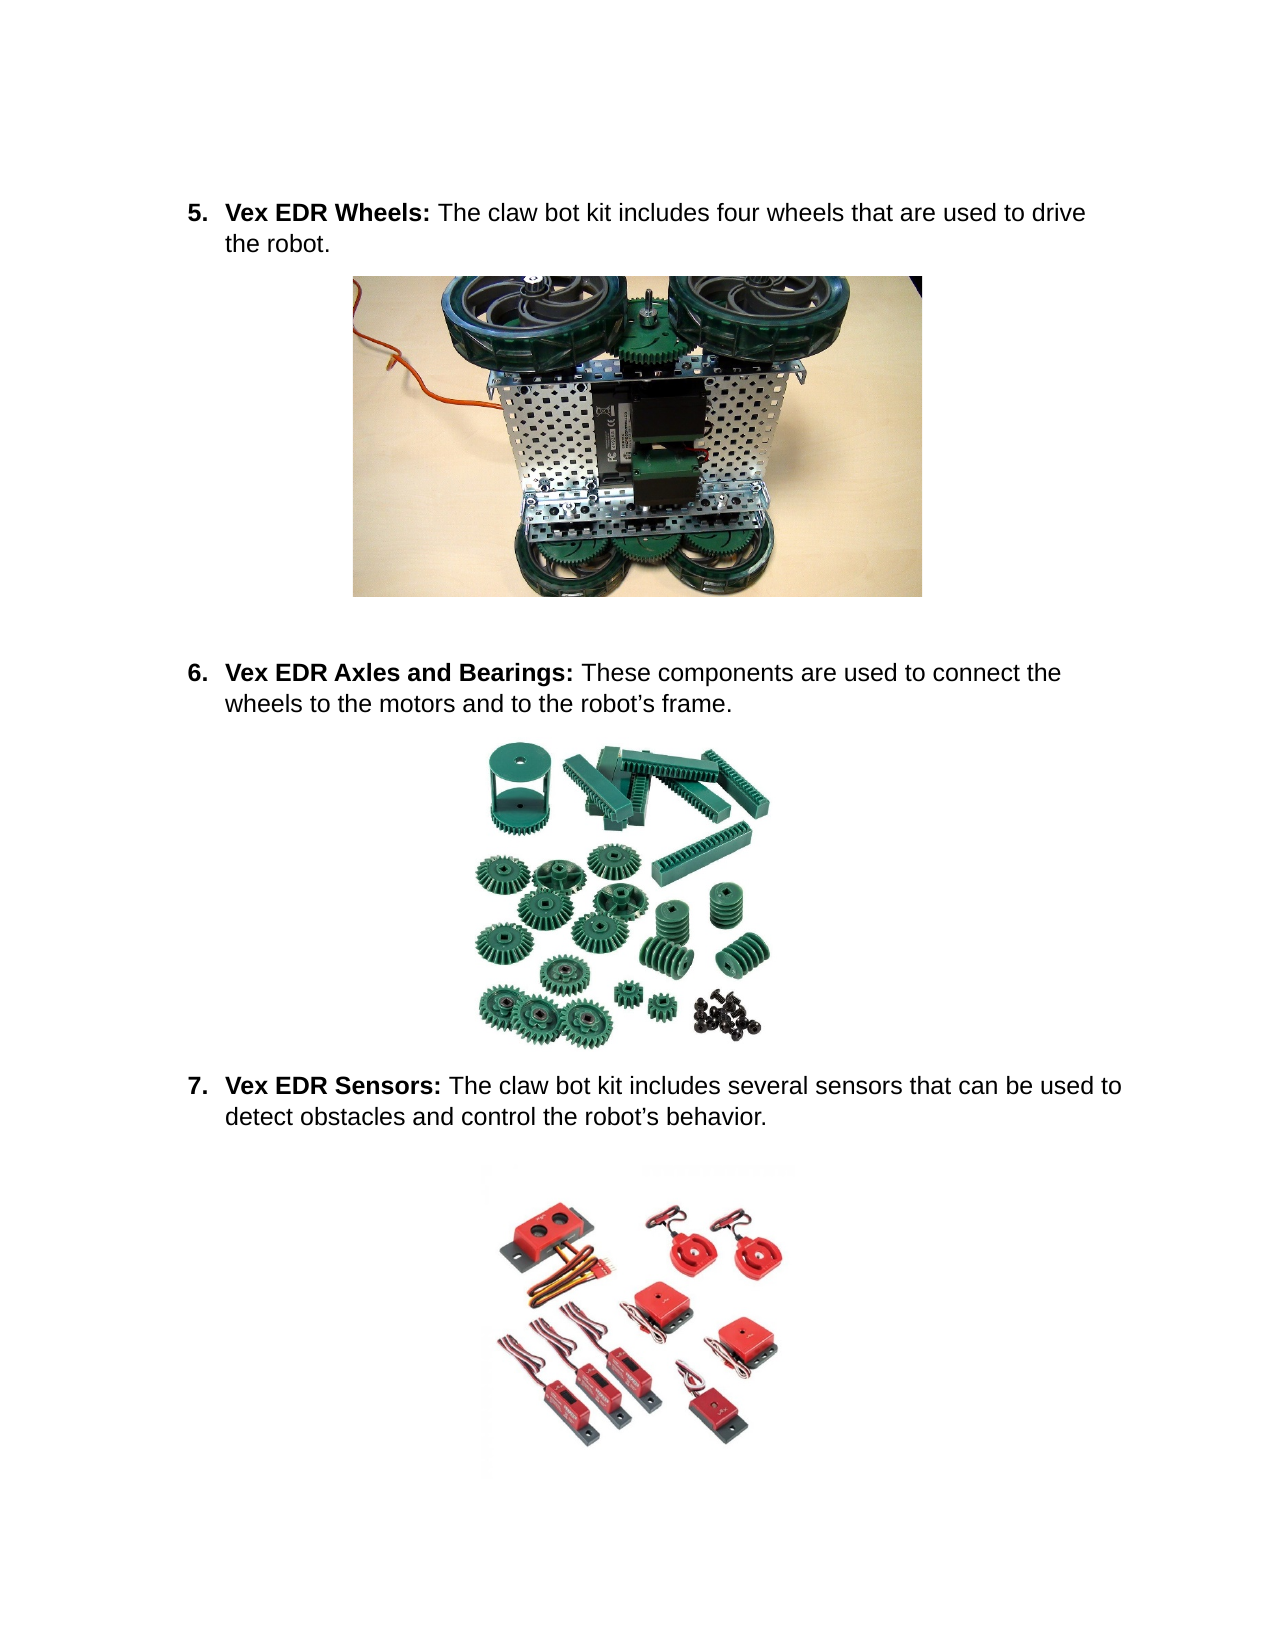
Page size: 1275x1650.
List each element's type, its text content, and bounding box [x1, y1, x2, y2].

list Vex EDR Wheels: The claw bot kit includes four wheels that are used to drive the robot. [187, 198, 1125, 257]
picture [464, 737, 779, 1052]
picture [352, 276, 923, 597]
list Vex EDR Axles and Bearings: These components are used to connect the wheels to the motors and to the robot’s frame. [187, 658, 1125, 718]
picture [459, 1143, 816, 1500]
list Vex EDR Sensors: The claw bot kit includes several sensors that can be used to detect obstacles and control the robot’s behavior. [187, 1071, 1125, 1131]
